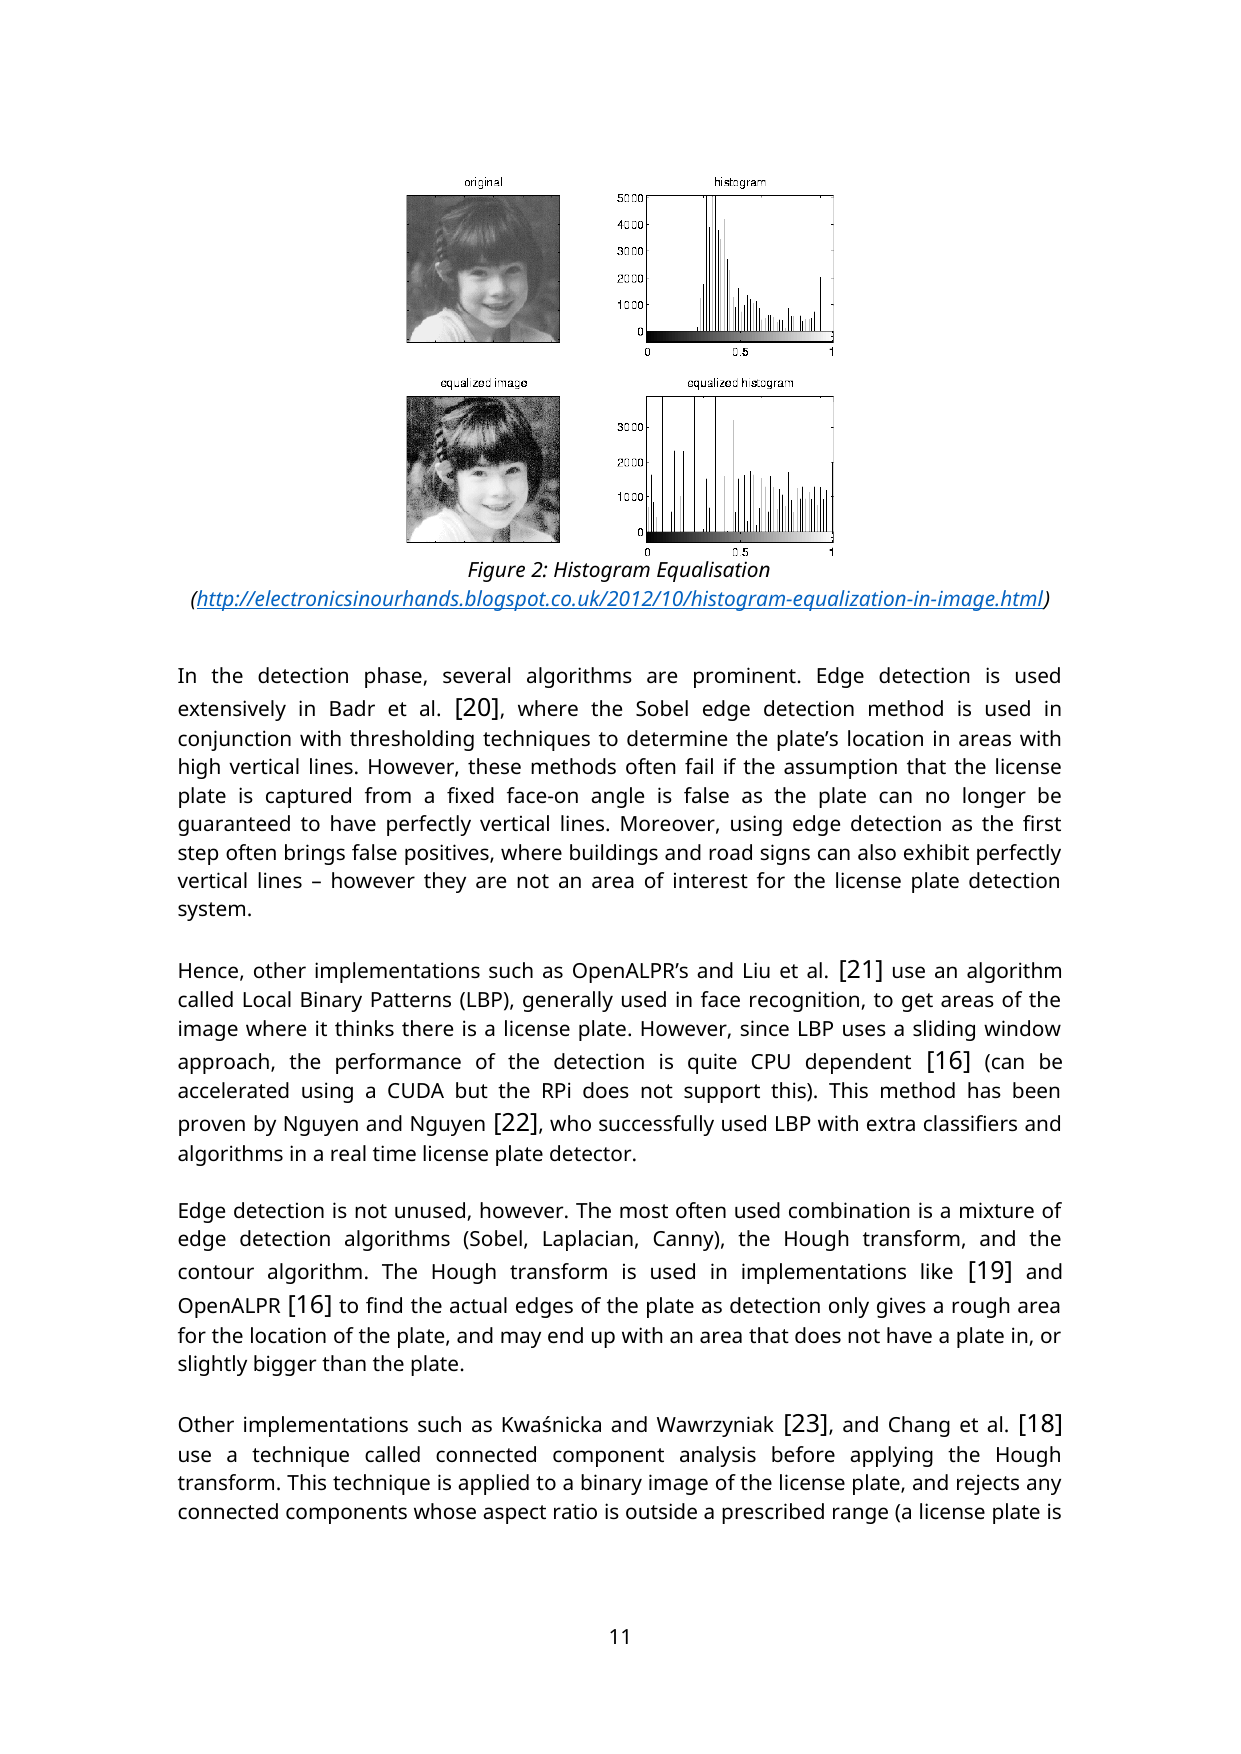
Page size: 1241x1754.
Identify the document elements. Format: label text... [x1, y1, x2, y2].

text In the detection phase, several algorithms are prominent. Edge detection is used extensively in Badr et al. [20], where the Sobel edge detection method is used in conjunction with thresholding techniques to determine the plate’s location in areas with high vertical lines. However, these methods often fail if the assumption that the license plate is captured from a fixed face-on angle is false as the plate can no longer be guaranteed to have perfectly vertical lines. Moreover, using edge detection as the first step often brings false positives, where buildings and road signs can also exhibit perfectly vertical lines – however they are not an area of interest for the license plate detection system. [177, 661, 1063, 923]
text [177, 1406, 1063, 1525]
text Edge detection is not unused, however. The most often used combination is a mixture of edge detection algorithms (Sobel, Laplacian, Canny), the Hough transform, and the contour algorithm. The Hough transform is used in implementations like [19] and OpenALPR [16] to find the actual edges of the plate as detection only gives a rough area for the location of the plate, and may end up with an area that does not have a plate in, or slightly bigger than the plate. [177, 1196, 1063, 1378]
picture [406, 177, 834, 556]
text Figure : Histogram Equalisation (http://electronicsinourhands.blogspot.co.uk/2012/10/histogram-equalization-in-image.html) [177, 555, 1063, 612]
text Hence, other implementations such as OpenALPR’s and Liu et al. [21] use an algorithm called Local Binary Patterns (LBP), generally used in face recognition, to get areas of the image where it thinks there is a license plate. However, since LBP uses a sliding window approach, the performance of the detection is quite CPU dependent [16] (can be accelerated using a CUDA but the RPi does not support this). This method has been proven by Nguyen and Nguyen [22], who successfully used LBP with extra classifiers and algorithms in a real time license plate detector. [177, 951, 1063, 1167]
